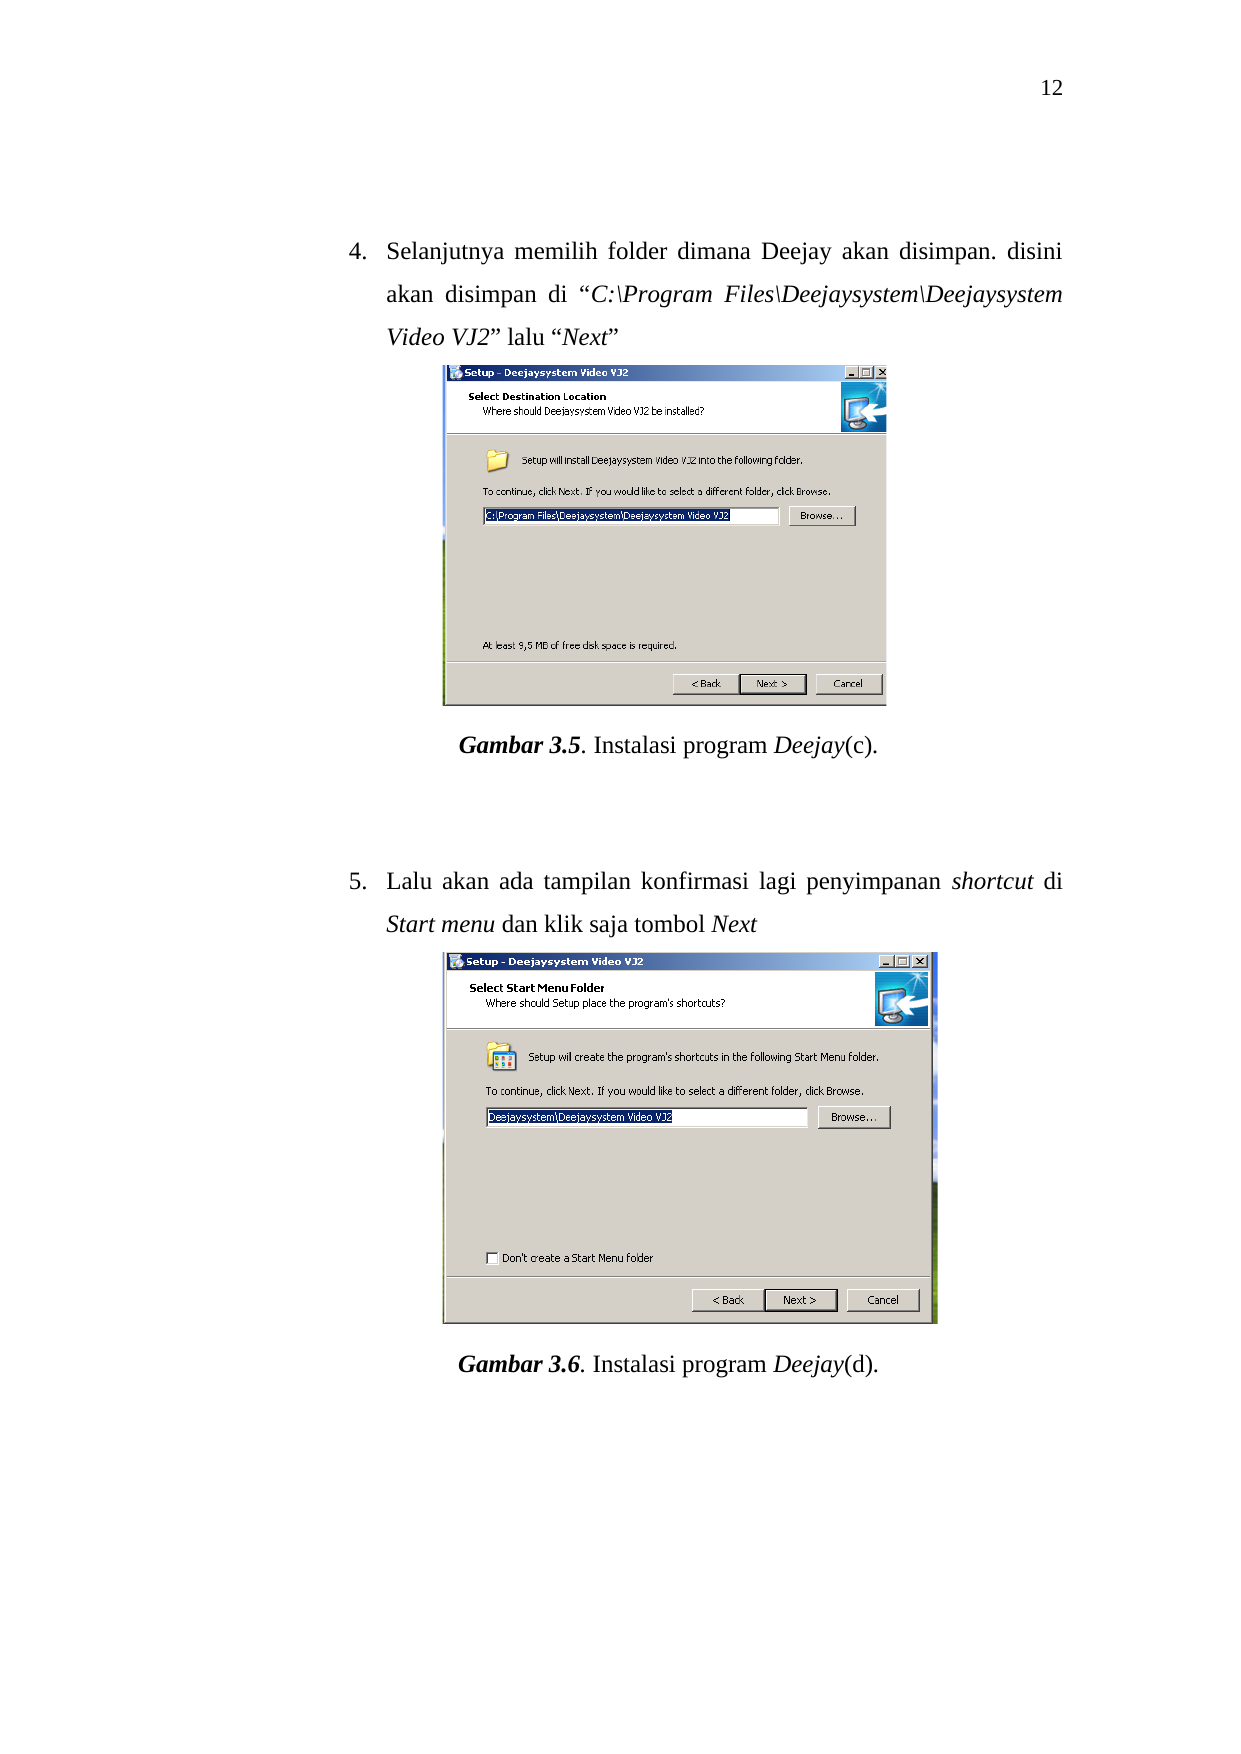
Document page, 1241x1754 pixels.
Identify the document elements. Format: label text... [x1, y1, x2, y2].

list Gambar 3.5. Instalasi program Deejay(c). [274, 730, 1063, 759]
picture [442, 952, 938, 1324]
list Lalu akan ada tampilan konfirmasi lagi penyimpanan shortcut di Start menu dan klik saja tombol Next [349, 866, 1063, 938]
list Gambar 3.6. Instalasi program Deejay(d). [274, 1349, 1063, 1378]
list Selanjutnya memilih folder dimana Deejay akan disimpan. disini akan disimpan di “C:\Program Files\Deejaysystem\Deejaysystem Video VJ2” lalu “Next” [349, 236, 1063, 351]
picture [442, 365, 887, 706]
